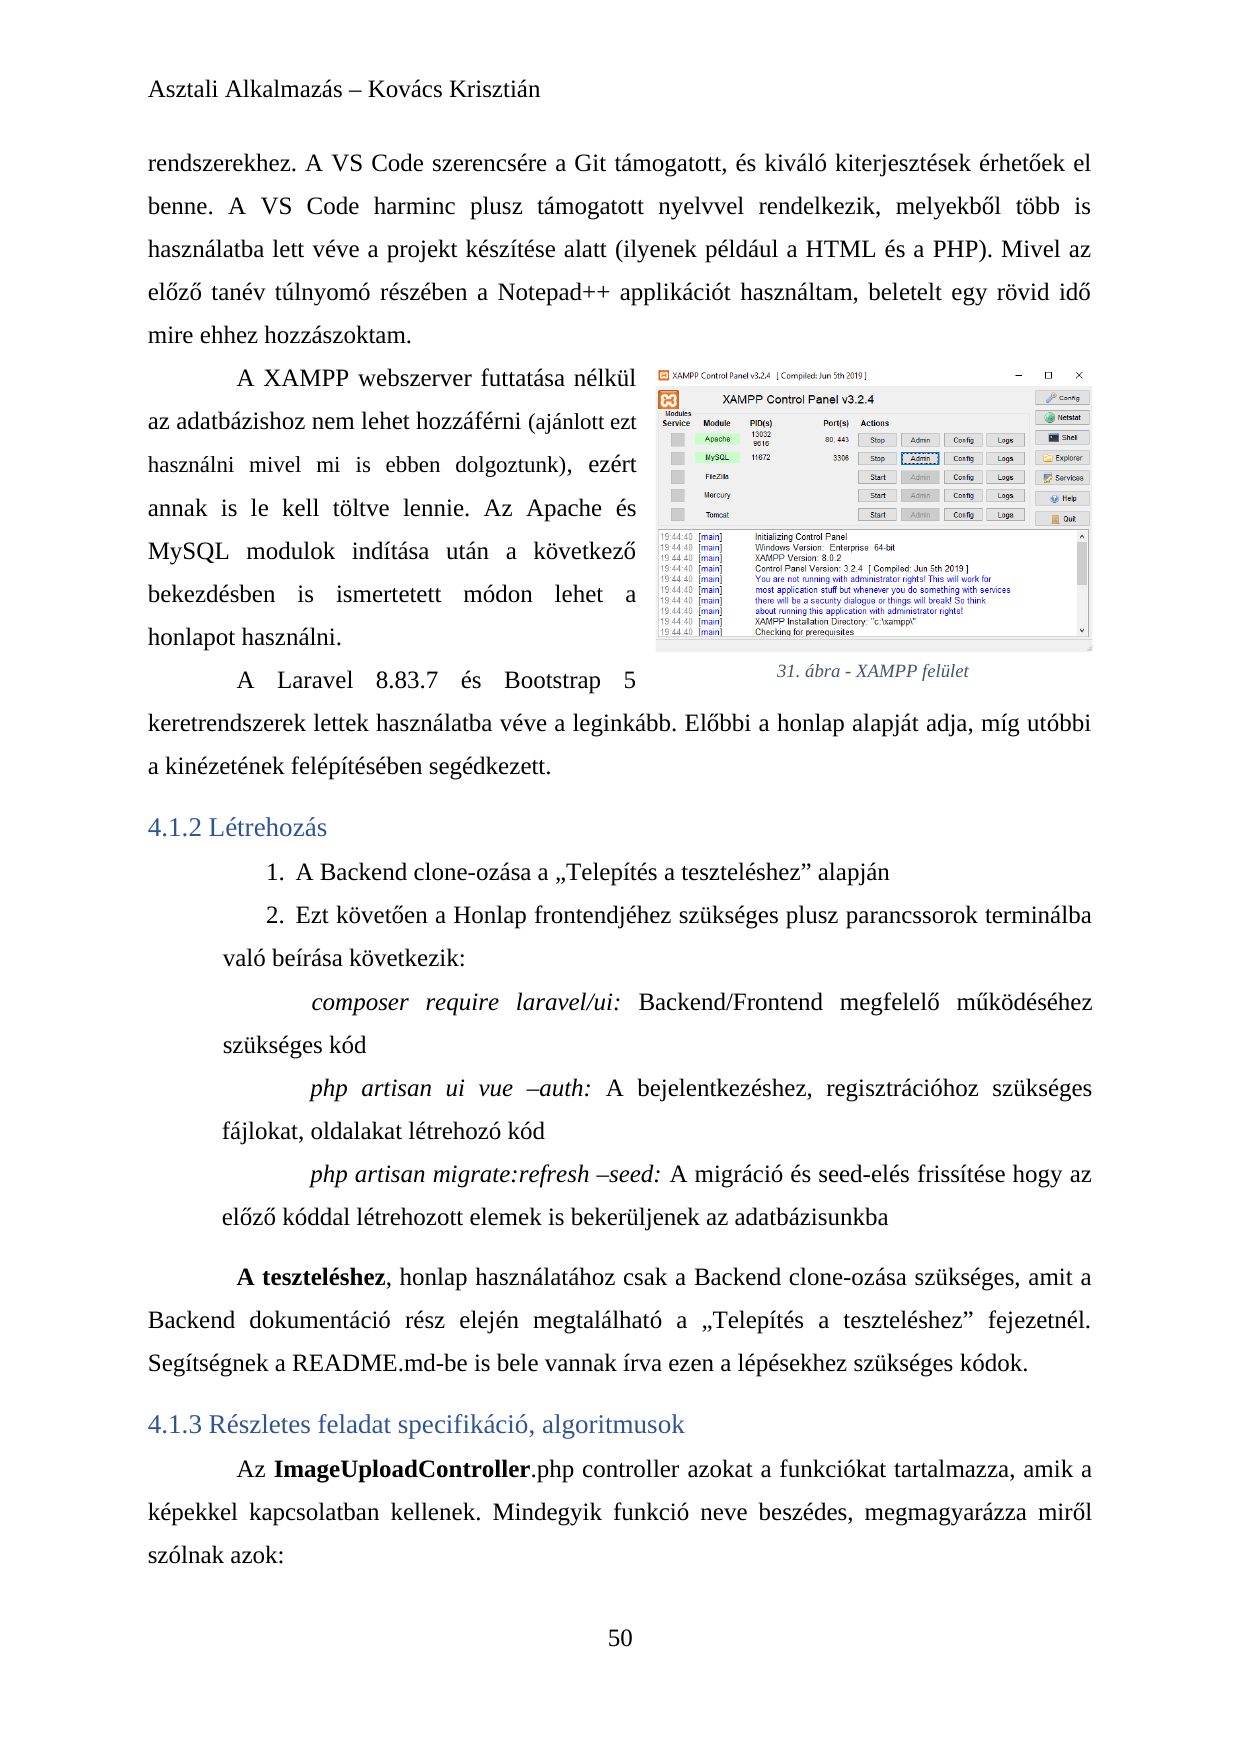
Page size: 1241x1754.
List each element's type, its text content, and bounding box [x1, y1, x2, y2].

list Ezt követően a Honlap frontendjéhez szükséges plusz parancssorok terminálba való beírása következik: [223, 900, 1092, 972]
list A Laravel 8.83.7 és Bootstrap 5 keretrendszerek lettek használatba véve a leginkább. Előbbi a honlap alapját adja, míg utóbbi a kinézetének felépítésében segédkezett. [148, 665, 1092, 780]
list composer require laravel/ui: Backend/Frontend megfelelő működéséhez szükséges kód [223, 987, 1092, 1058]
text Az ImageUploadController.php controller azokat a funkciókat tartalmazza, amik a képekkel kapcsolatban kellenek. Mindegyik funkció neve beszédes, megmagyarázza miről szólnak azok: [148, 1454, 1092, 1569]
list php artisan migrate:refresh –seed: A migráció és seed-elés frissítése hogy az előző kóddal létrehozott elemek is bekerüljenek az adatbázisunkba [222, 1159, 1092, 1231]
picture [655, 366, 1093, 652]
subtitle 4.1.3 Részletes feladat specifikáció, algoritmusok [148, 1408, 1092, 1439]
text A teszteléshez, honlap használatához csak a Backend clone-ozása szükséges, amit a Backend dokumentáció rész elején megtalálható a „Telepítés a teszteléshez” fejezetnél. Segítségnek a README.md-be is bele vannak írva ezen a lépésekhez szükséges kódok. [148, 1262, 1092, 1377]
list A Backend clone-ozása a „Telepítés a teszteléshez” alapján [223, 857, 1092, 886]
subtitle 4.1.2 Létrehozás [148, 811, 1092, 842]
list php artisan ui vue –auth: A bejelentkezéshez, regisztrációhoz szükséges fájlokat, oldalakat létrehozó kód [222, 1073, 1092, 1145]
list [148, 148, 1092, 349]
